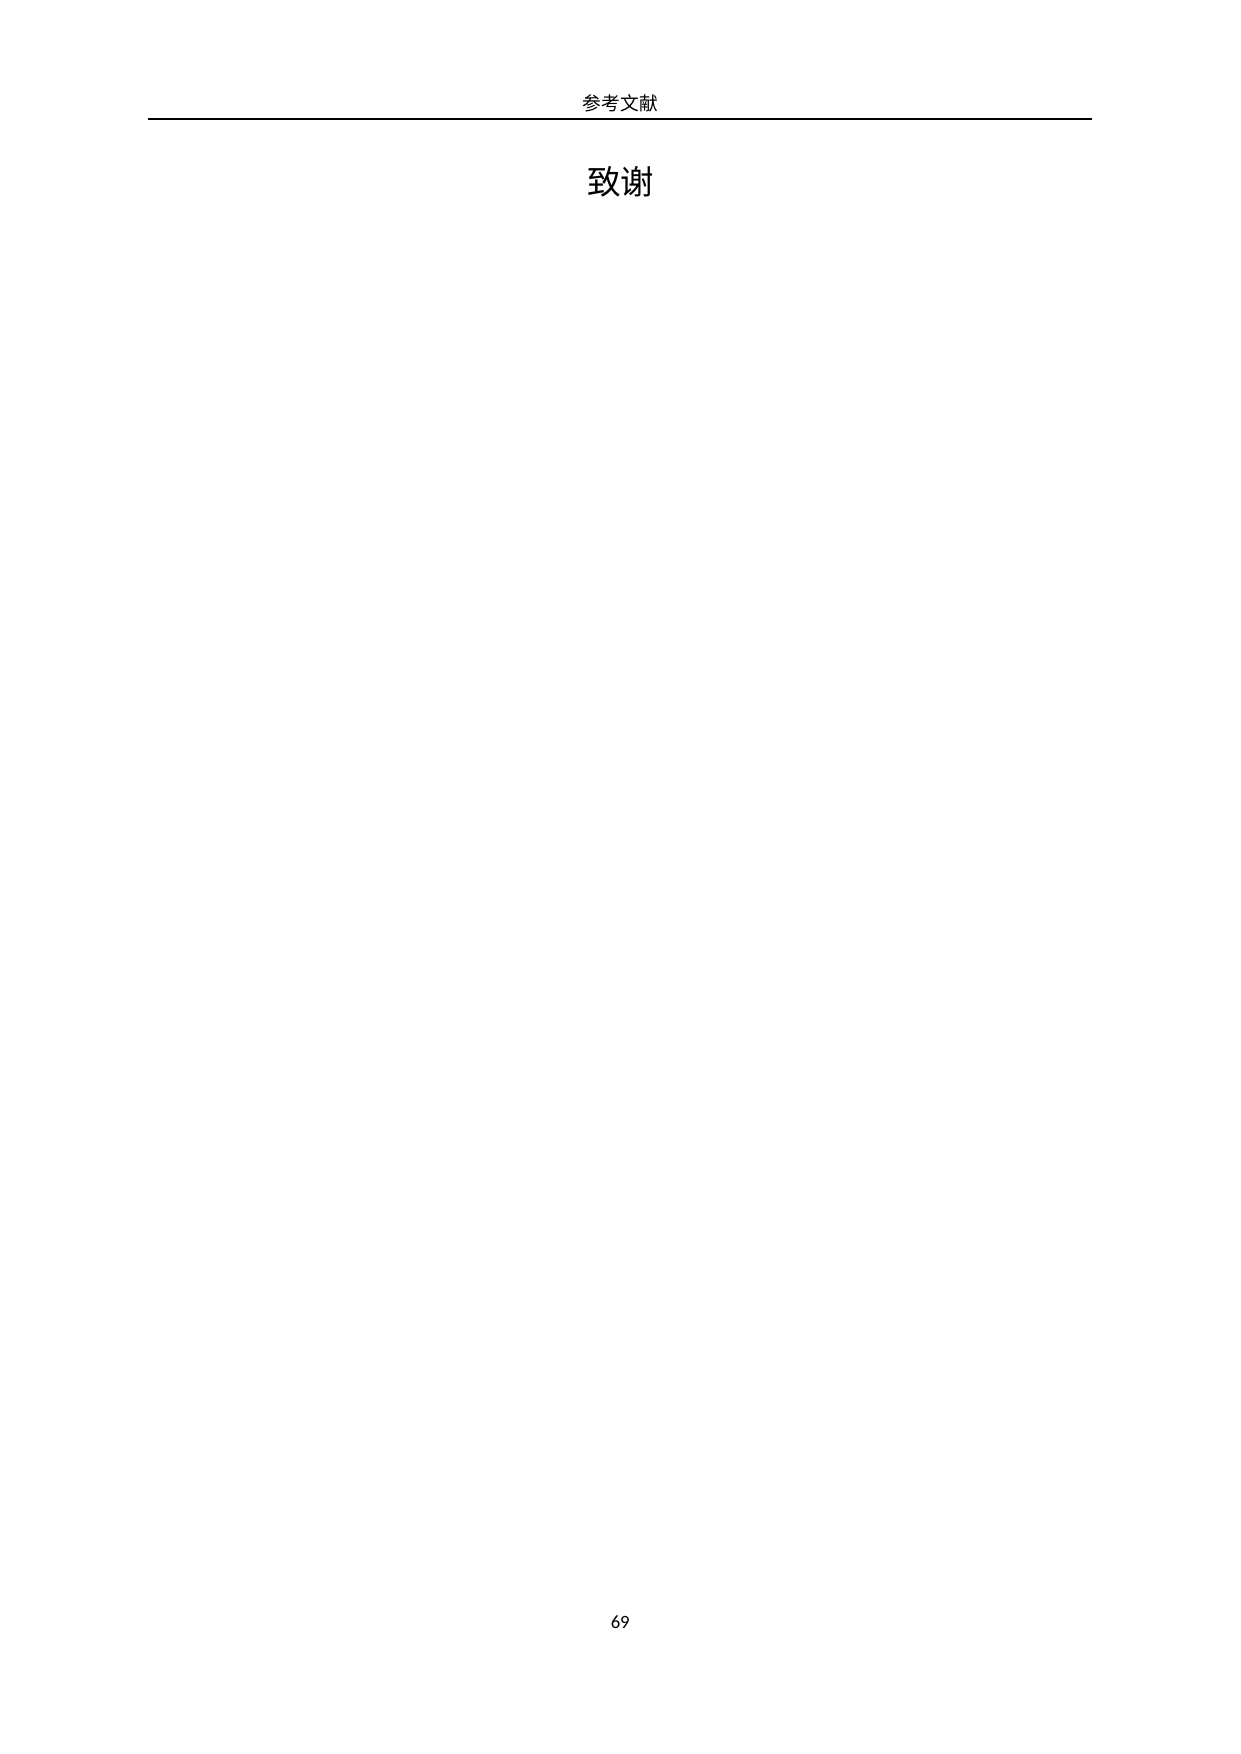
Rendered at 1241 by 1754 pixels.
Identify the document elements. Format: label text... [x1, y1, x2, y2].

text 致谢 [148, 148, 1092, 216]
